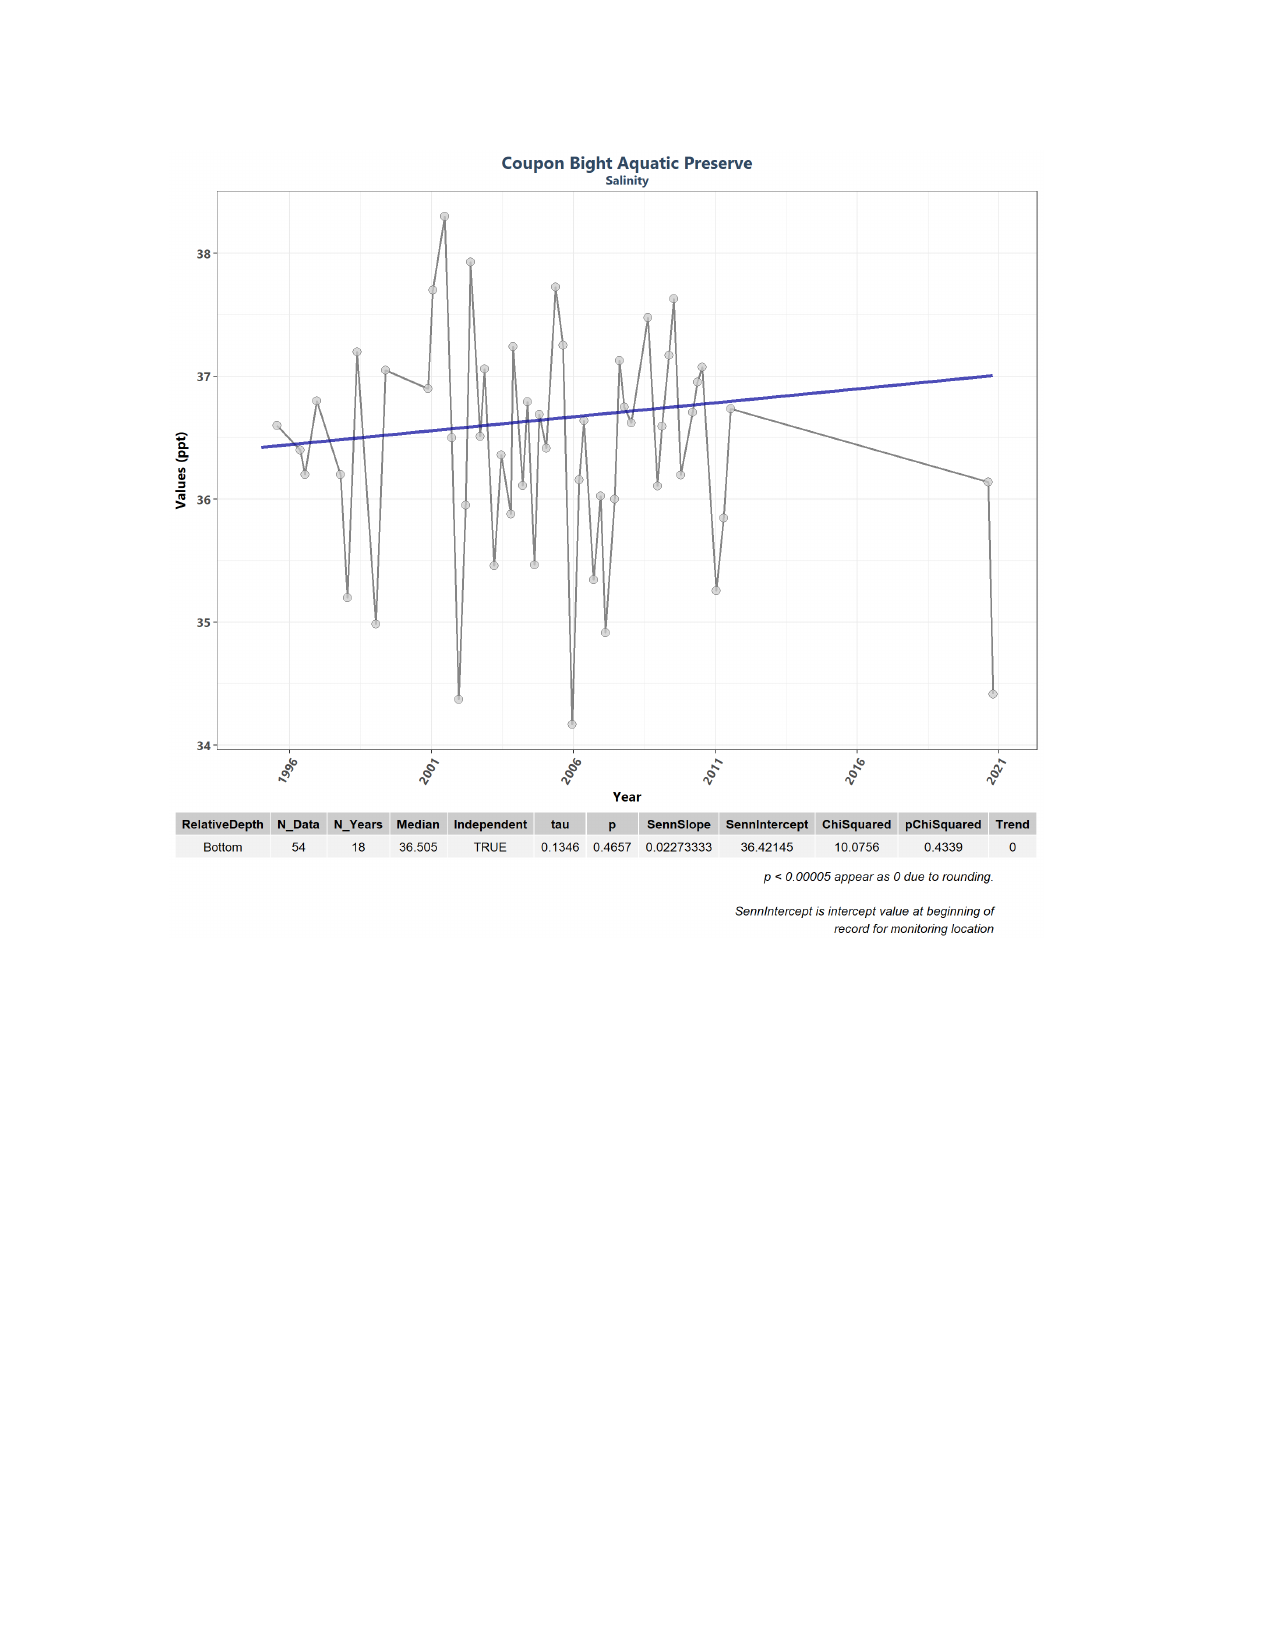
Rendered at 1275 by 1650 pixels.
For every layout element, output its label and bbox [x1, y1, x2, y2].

picture [168, 150, 1044, 938]
